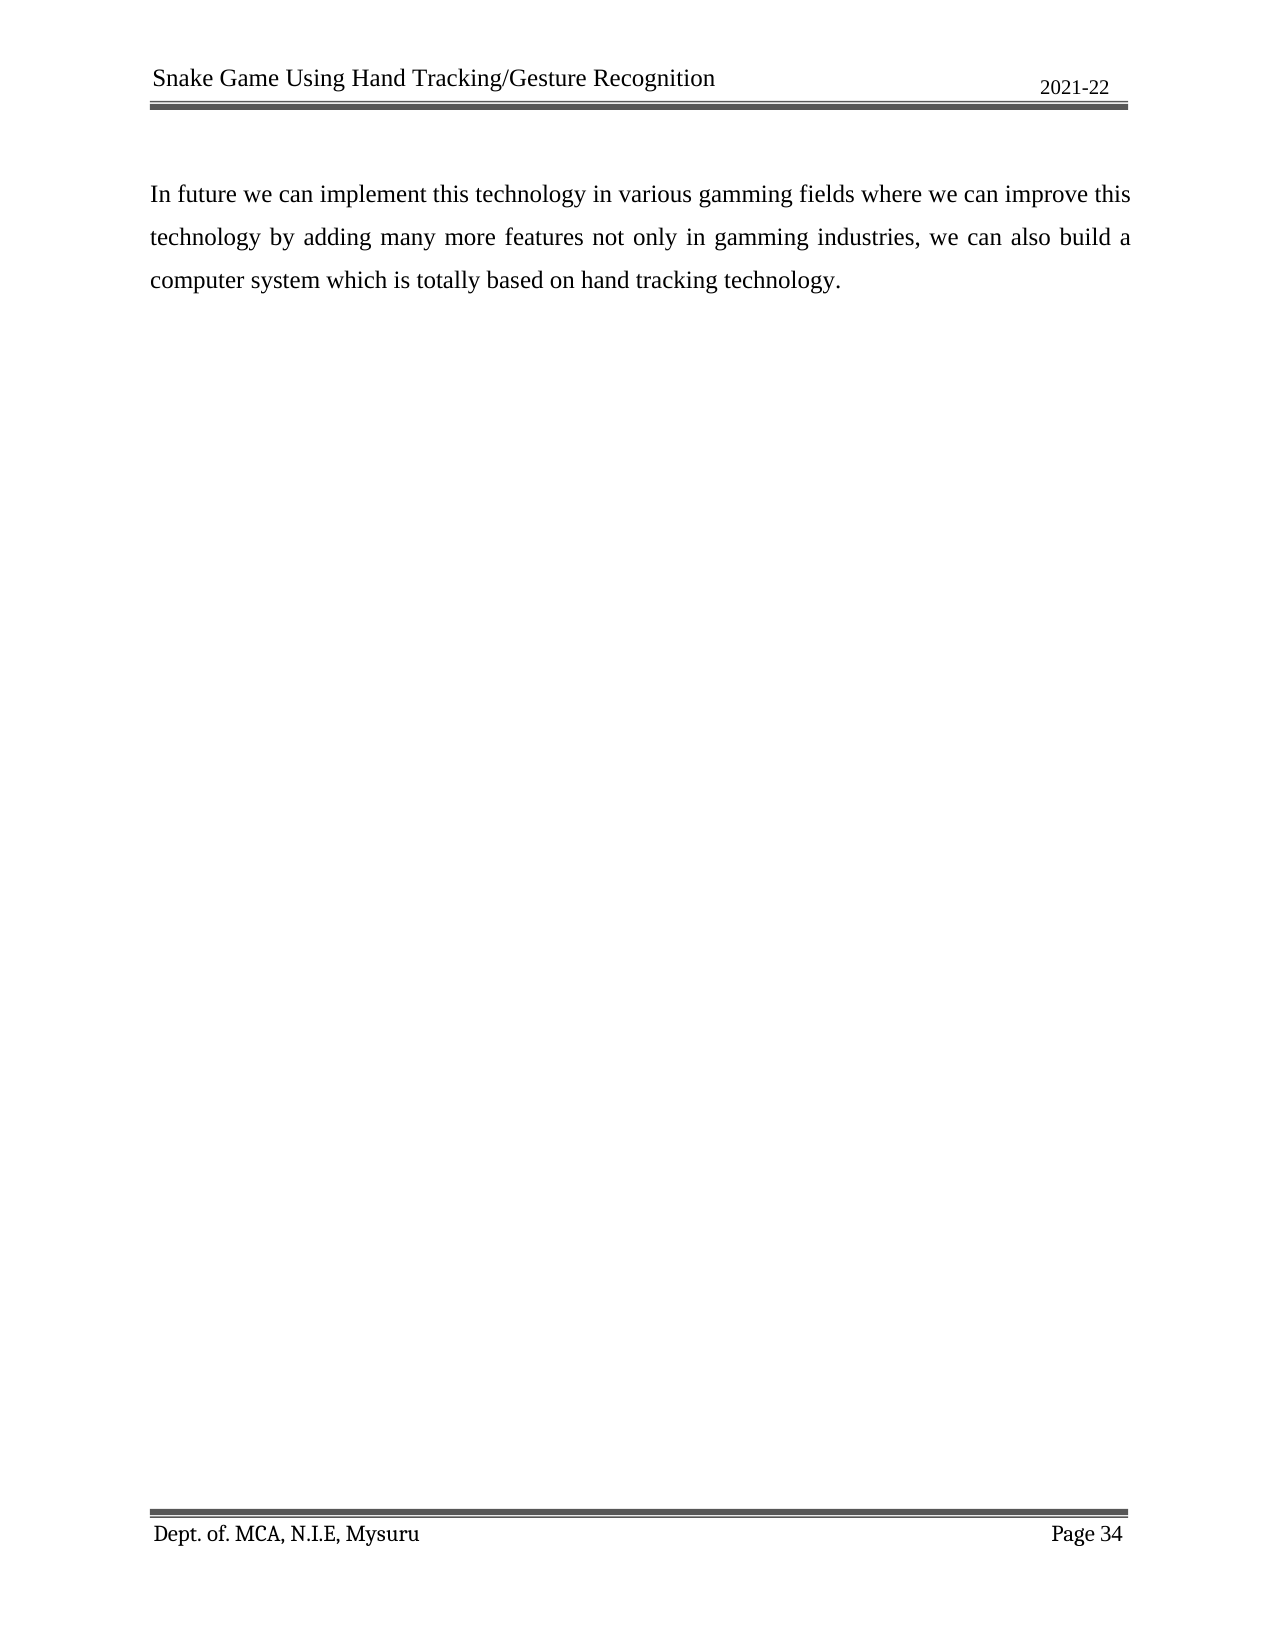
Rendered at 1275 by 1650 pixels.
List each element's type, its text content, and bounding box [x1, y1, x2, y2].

text In future we can implement this technology in various gamming fields where we can improve this technology by adding many more features not only in gamming industries, we can also build a computer system which is totally based on hand tracking technology. [150, 179, 1132, 294]
